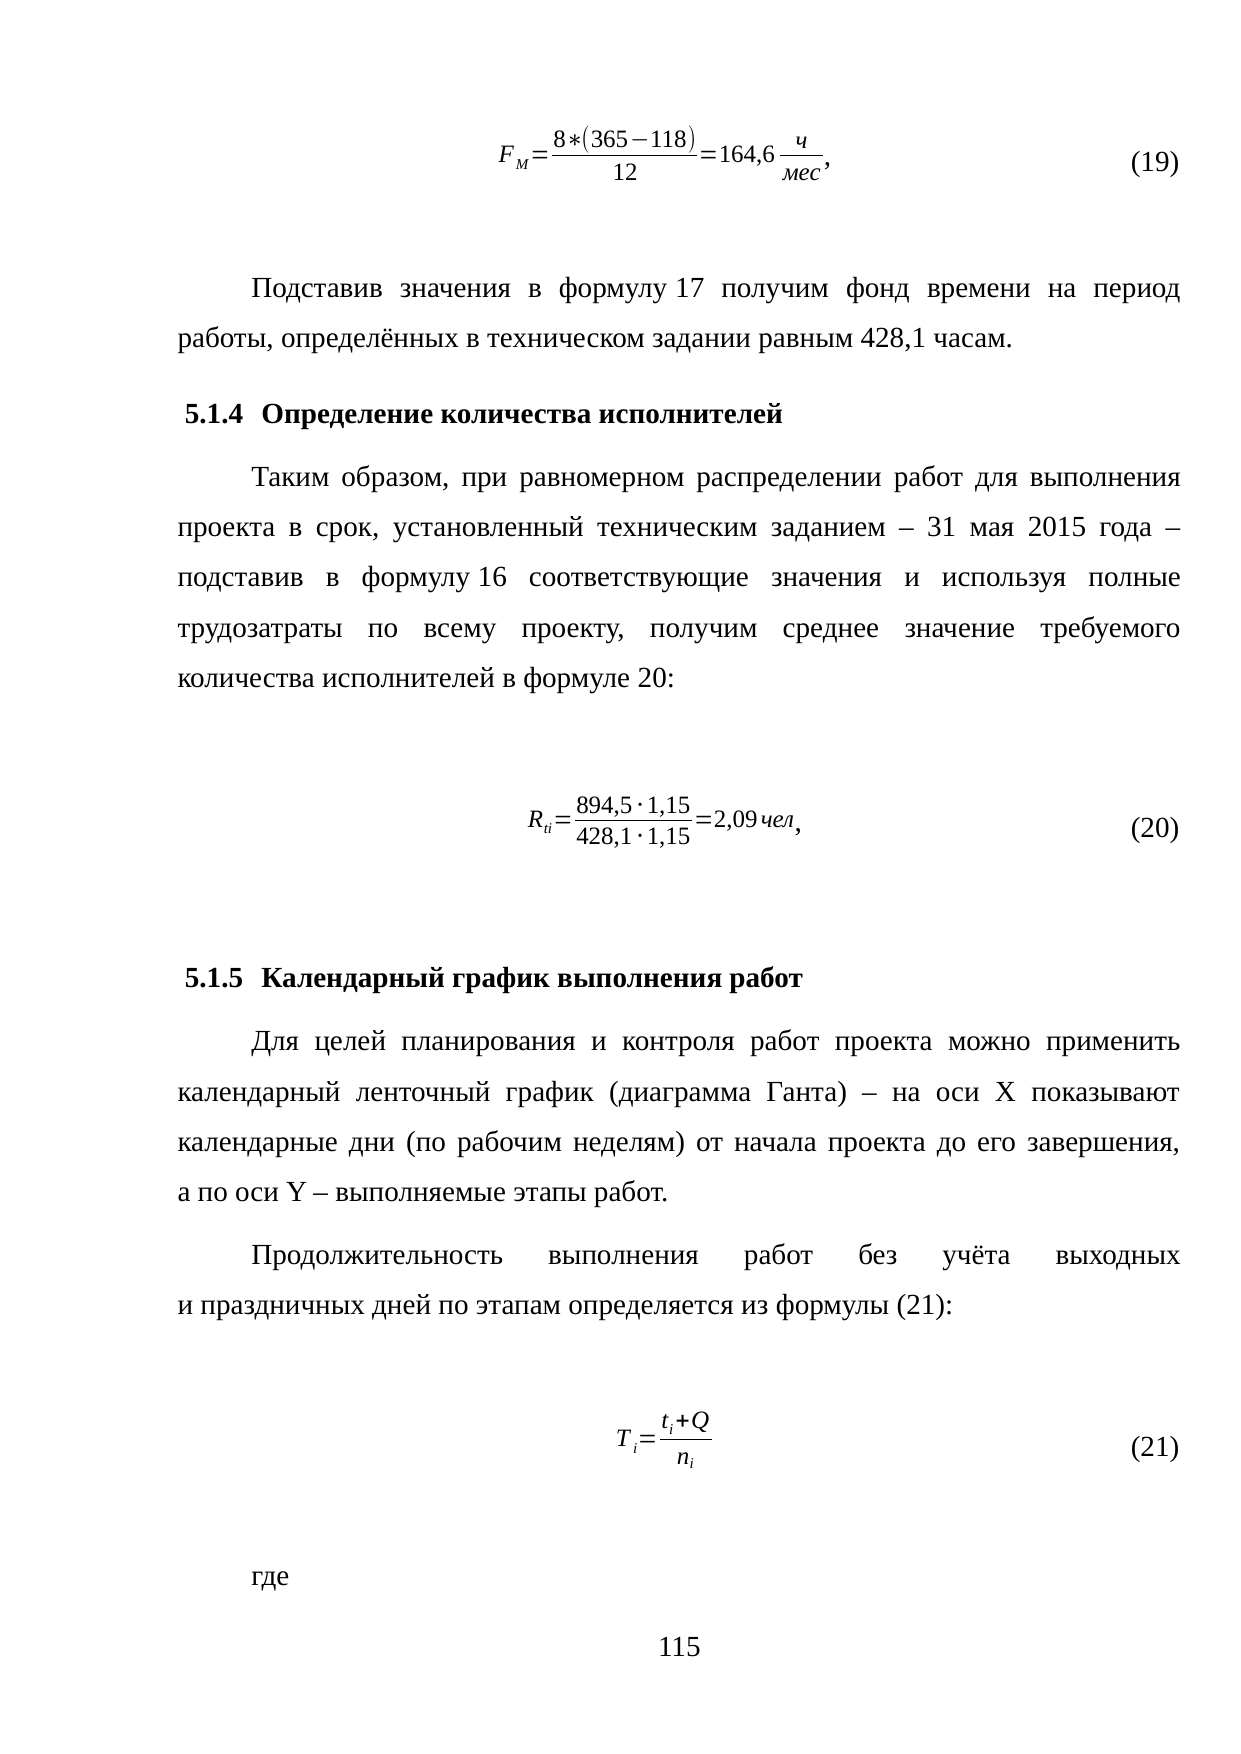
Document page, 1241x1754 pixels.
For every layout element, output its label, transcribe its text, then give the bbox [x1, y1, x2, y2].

table_header [181, 1401, 1073, 1507]
text где [177, 1558, 1181, 1591]
text Для целей планирования и контроля работ проекта можно применить календарный ленточный график (диаграмма Ганта) – на оси Х показывают календарные дни (по рабочим неделям) от начала проекта до его завершения, а по оси Y – выполняемые этапы работ. [177, 1023, 1181, 1208]
table_header (19) [1073, 118, 1185, 220]
subtitle Календарный график выполнения работ [177, 961, 1181, 994]
text Таким образом, при равномерном распределении работ для выполнения проекта в срок, установленный техническим заданием – 31 мая 2015 года – подставив в формулу 16 соответствующие значения и используя полные трудозатраты по всему проекту, получим среднее значение требуемого количества исполнителей в формуле 20: [177, 459, 1181, 693]
text Продолжительность выполнения работ без учёта выходных и праздничных дней по этапам определяется из формулы (21): [177, 1237, 1181, 1321]
subtitle Определение количества исполнителей [177, 396, 1181, 429]
table_header (20) [1073, 786, 1185, 885]
table_header , [181, 118, 1073, 220]
text Подставив значения в формулу 17 получим фонд времени на период работы, определённых в техническом задании равным 428,1 часам. [177, 270, 1181, 354]
table_header (21) [1073, 1401, 1185, 1507]
table_header , [181, 786, 1073, 885]
